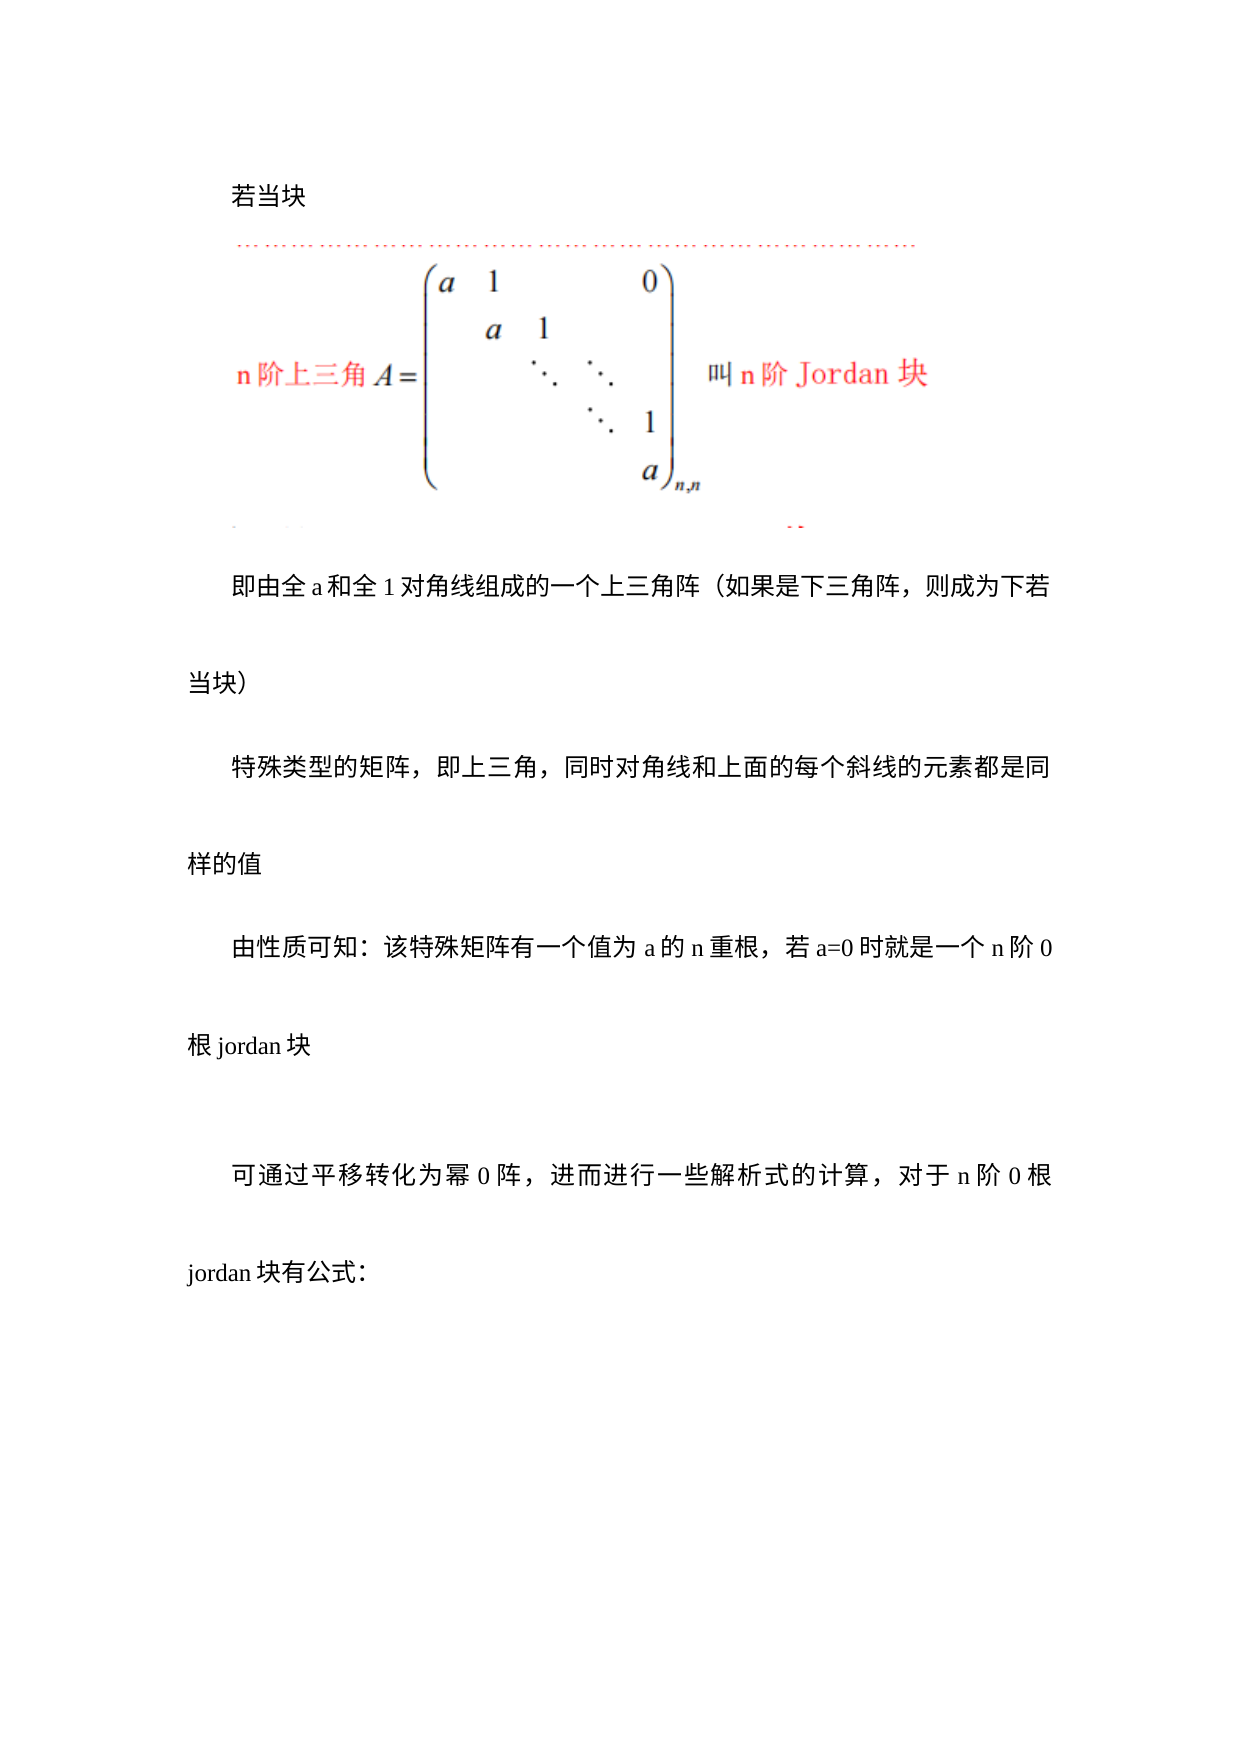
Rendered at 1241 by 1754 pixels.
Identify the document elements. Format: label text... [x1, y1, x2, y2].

text 若当块 [187, 162, 1053, 227]
text 即由全a和全1对角线组成的一个上三角阵（如果是下三角阵，则成为下若当块） [187, 552, 1053, 714]
text 可通过平移转化为幂0阵，进而进行一些解析式的计算，对于n阶0根jordan块有公式： [187, 1141, 1053, 1303]
text 特殊类型的矩阵，即上三角，同时对角线和上面的每个斜线的元素都是同样的值 [187, 733, 1053, 895]
text 由性质可知：该特殊矩阵有一个值为a的n重根，若a=0时就是一个n阶0根jordan块 [187, 913, 1053, 1076]
picture [231, 245, 968, 528]
